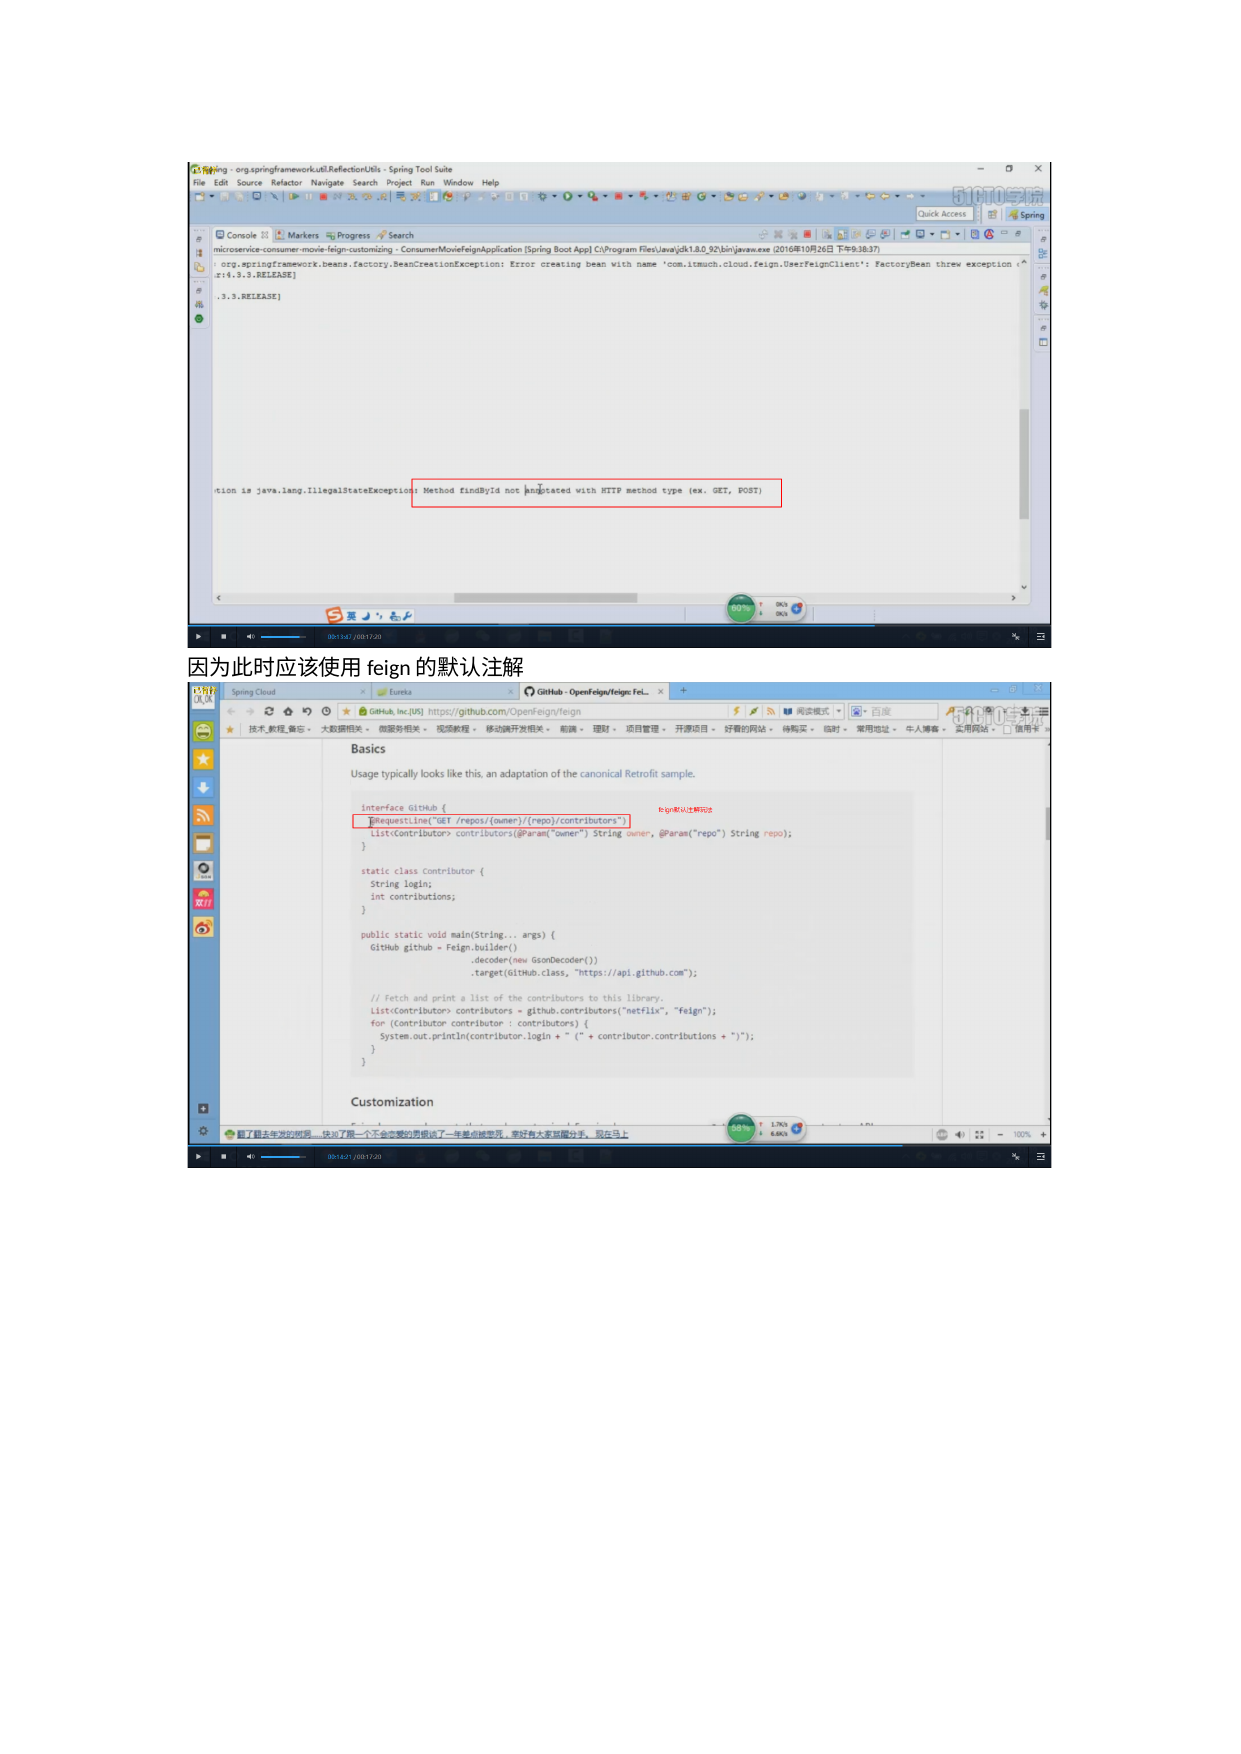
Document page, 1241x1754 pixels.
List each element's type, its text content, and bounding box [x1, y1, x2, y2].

text 因为此时应该使用feign的默认注解 [187, 649, 1053, 682]
picture [187, 682, 1052, 1168]
picture [187, 162, 1052, 648]
